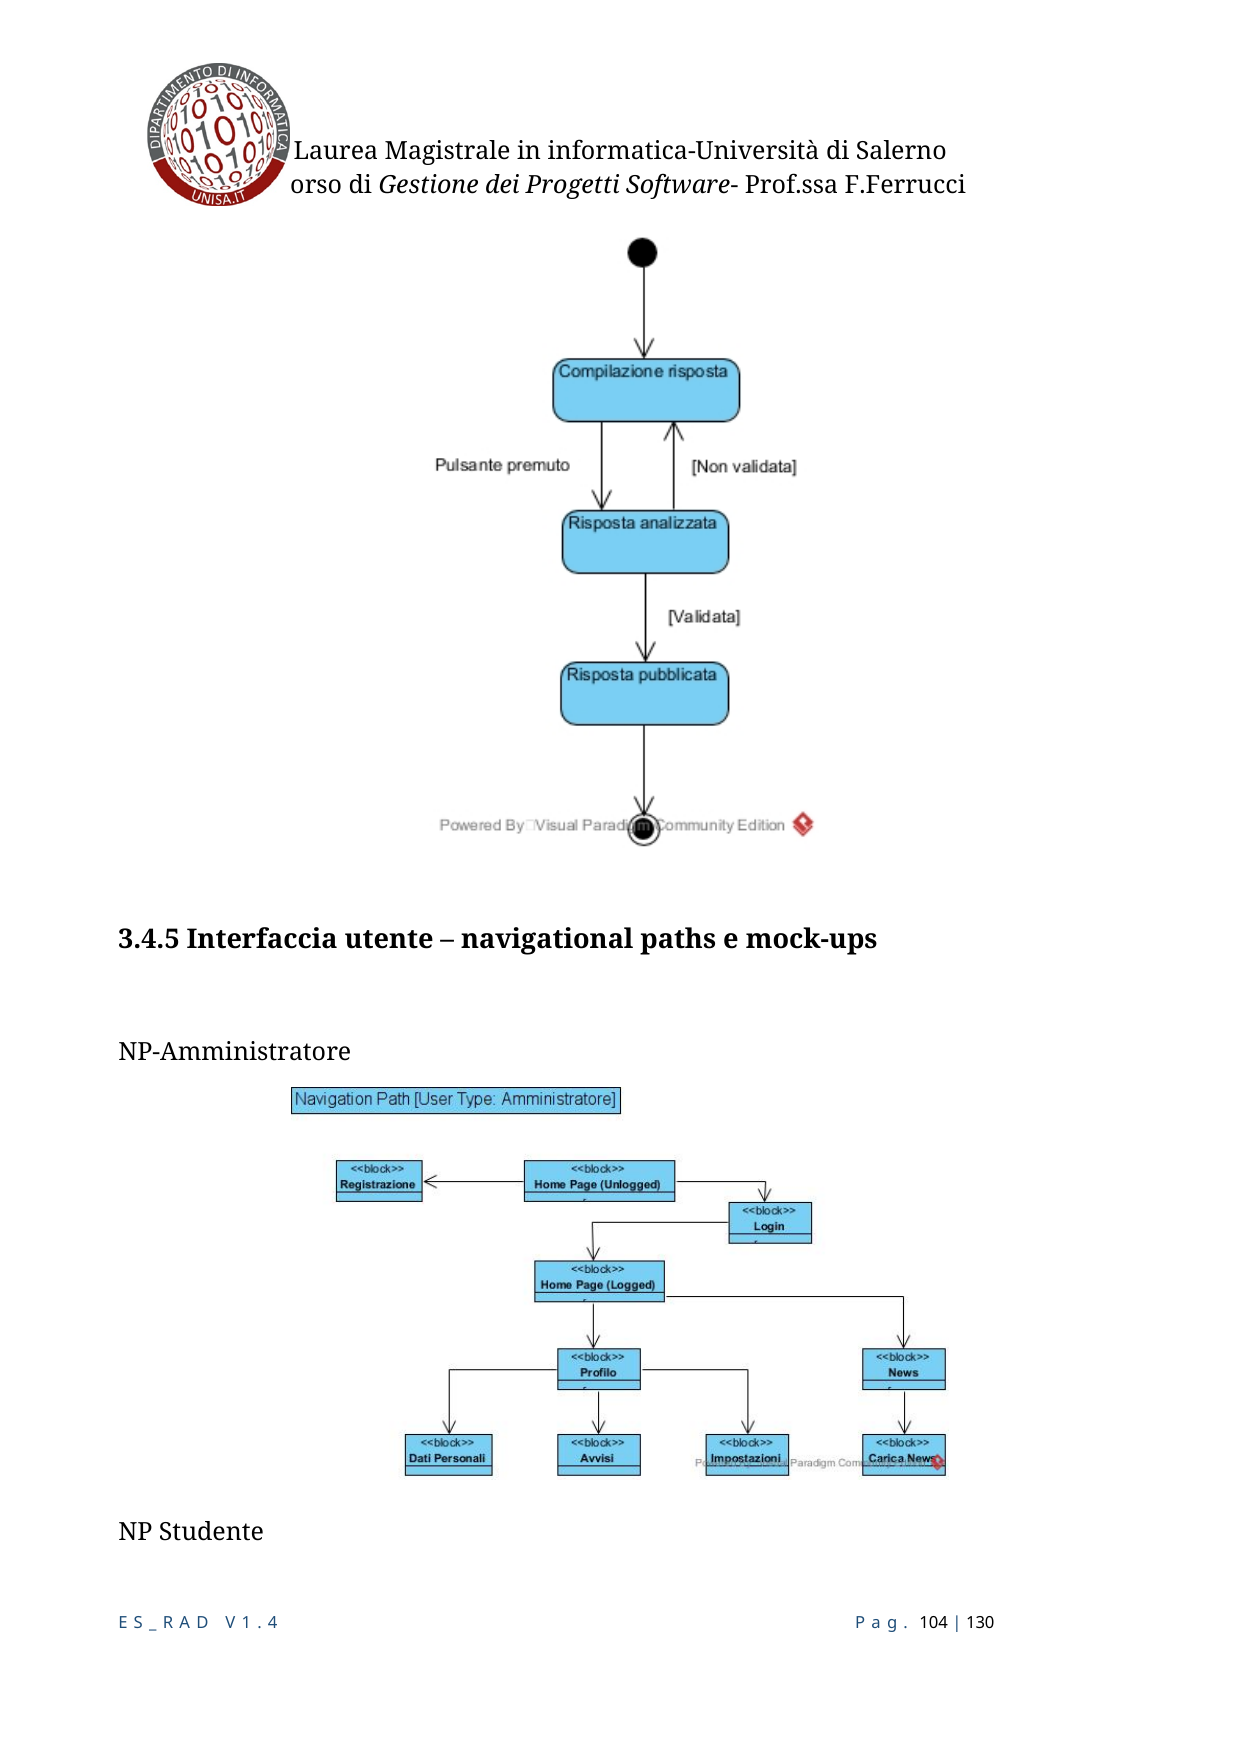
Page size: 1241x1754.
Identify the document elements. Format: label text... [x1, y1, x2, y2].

text NP-Amministratore [118, 1034, 1122, 1068]
text NP Studente [118, 1513, 1122, 1547]
picture [418, 235, 822, 851]
text 3.4.5 Interfaccia utente – navigational paths e mock-ups [118, 920, 1122, 957]
picture [147, 63, 290, 206]
picture [291, 1087, 950, 1480]
